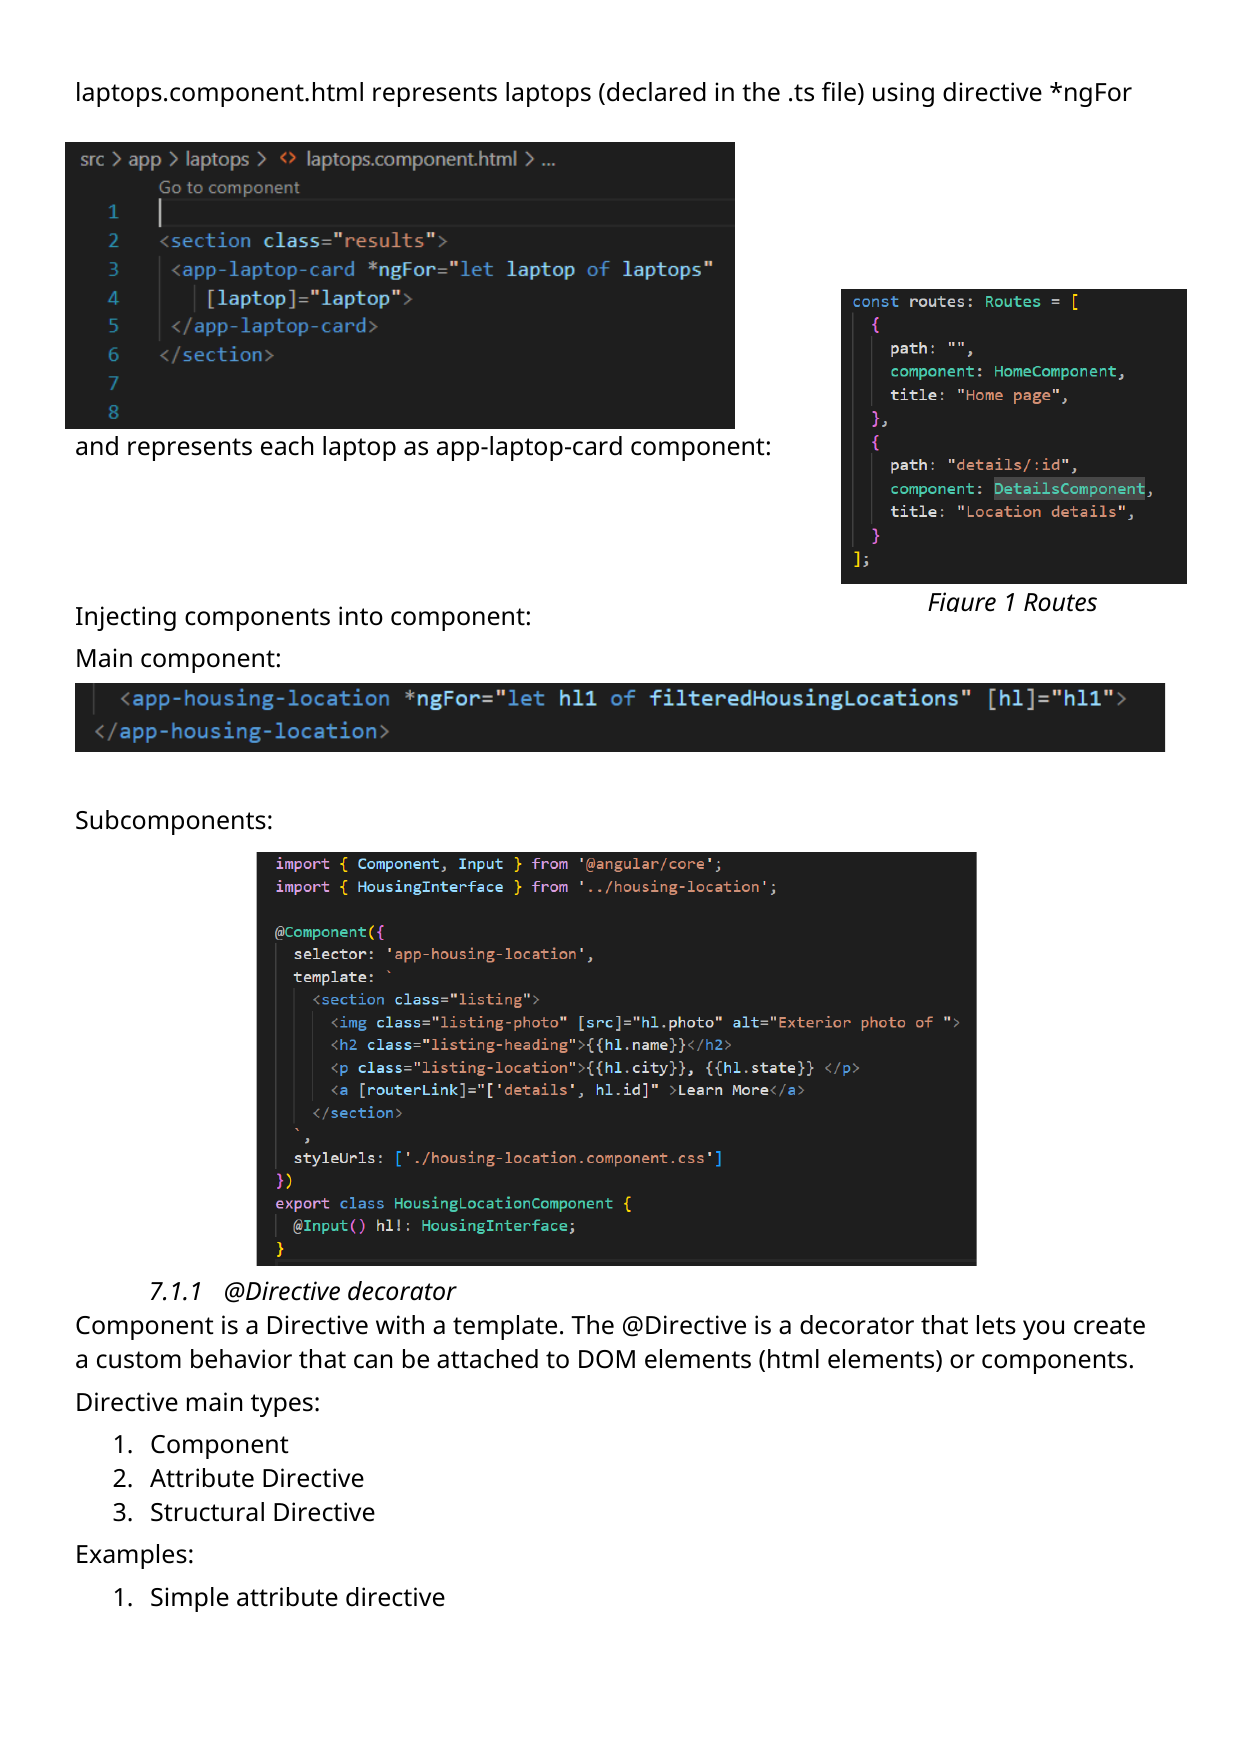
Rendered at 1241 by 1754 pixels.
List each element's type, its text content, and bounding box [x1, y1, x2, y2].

list Component [112, 1427, 1165, 1461]
text Main component: [75, 641, 1165, 675]
text Component is a Directive with a template. The @Directive is a decorator that lets you create a custom behavior that can be attached to DOM elements (html elements) or components. [75, 1308, 1165, 1376]
picture [65, 142, 735, 429]
list Attribute Directive [112, 1461, 1165, 1495]
text Examples: [75, 1537, 1165, 1571]
picture [841, 289, 1187, 584]
text Directive main types: [75, 1384, 1165, 1418]
text Subcomponents: [75, 802, 1165, 837]
picture [256, 852, 977, 1266]
picture [75, 683, 1166, 752]
text Injecting components into component: [75, 598, 1165, 632]
list Simple attribute directive [112, 1579, 1165, 1613]
list Structural Directive [112, 1495, 1165, 1529]
